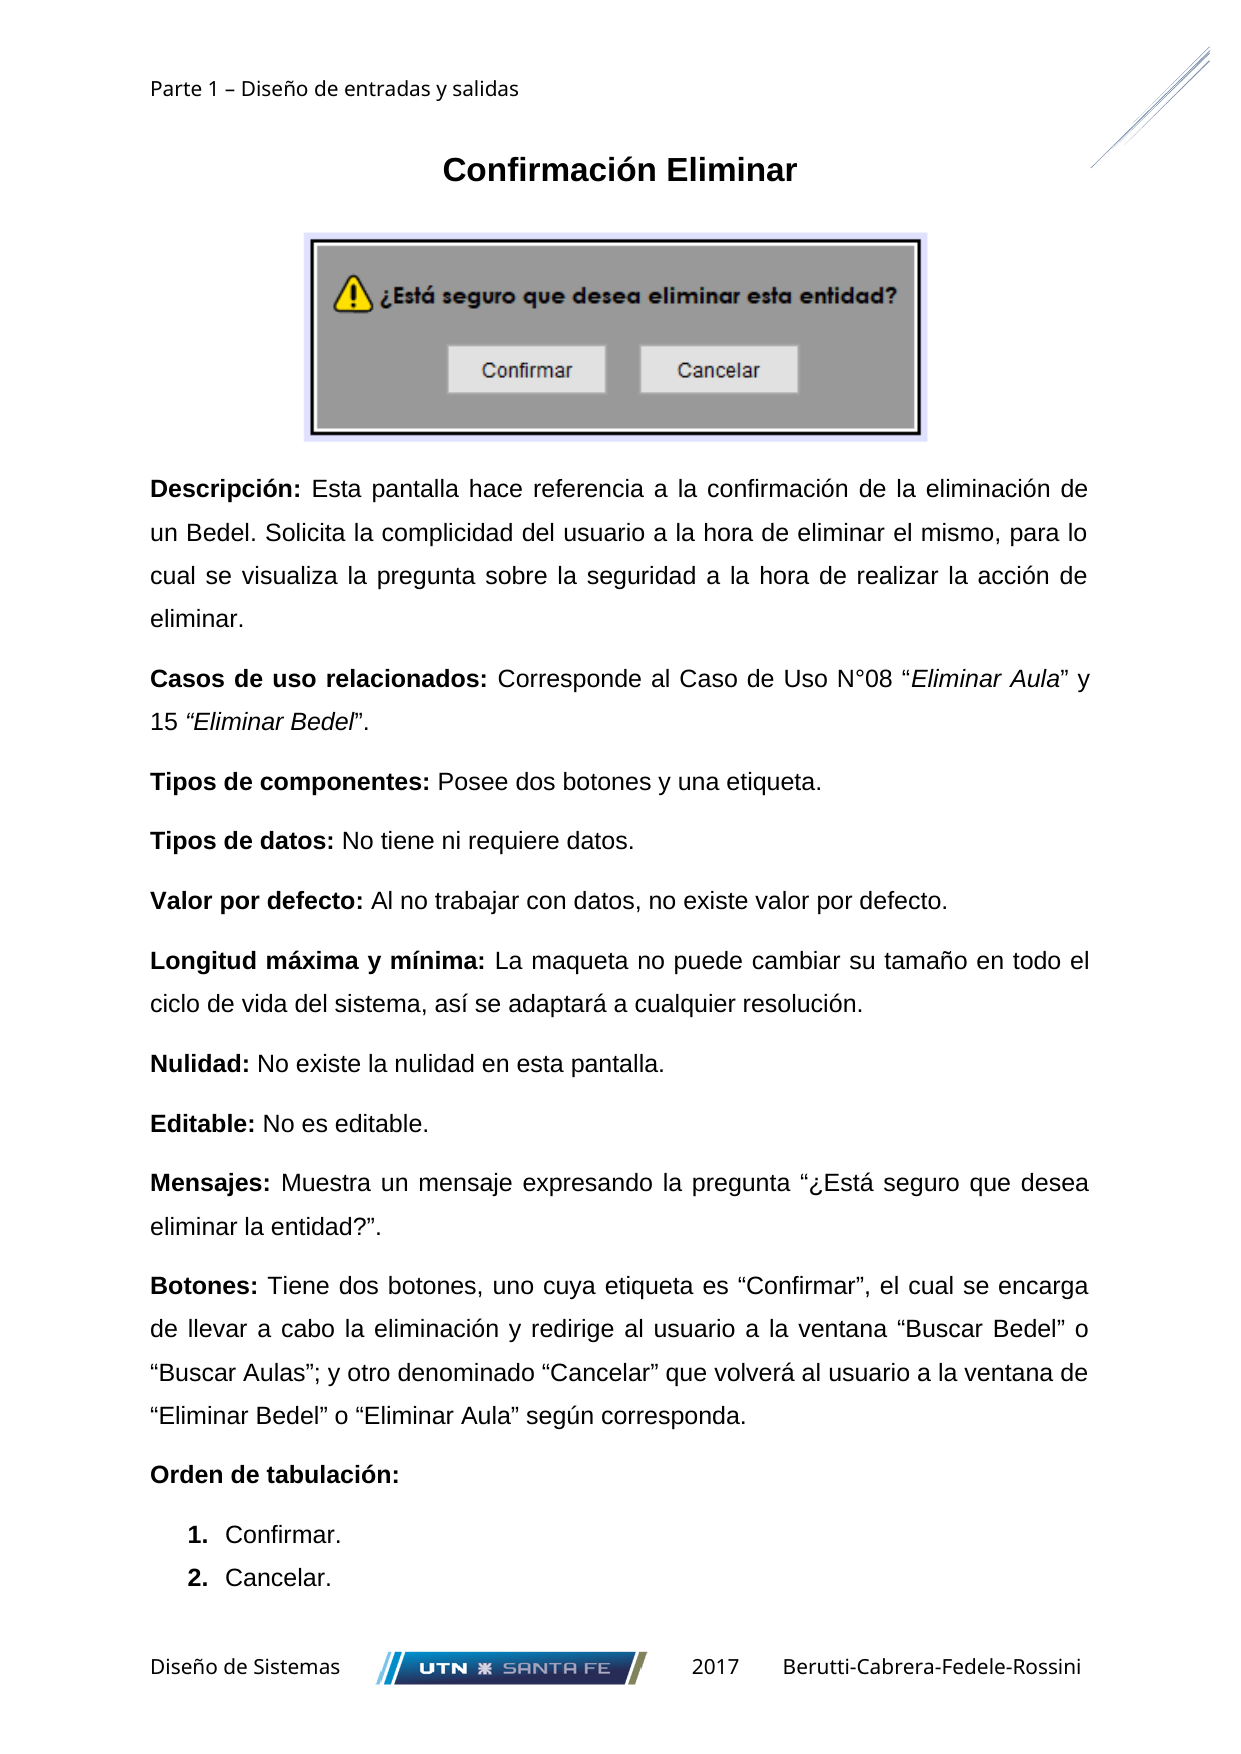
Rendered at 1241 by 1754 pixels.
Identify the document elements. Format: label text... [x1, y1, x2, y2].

picture [300, 224, 940, 445]
text Descripción: Esta pantalla hace referencia a la confirmación de la eliminación de un Bedel. Solicita la complicidad del usuario a la hora de eliminar el mismo, para lo cual se visualiza la pregunta sobre la seguridad a la hora de realizar la acción de eliminar. [150, 474, 1090, 632]
text Valor por defecto: Al no trabajar con datos, no existe valor por defecto. [150, 886, 1090, 915]
text Tipos de componentes: Posee dos botones y una etiqueta. [150, 766, 1090, 795]
list Confirmar. [187, 1520, 1090, 1549]
text Nulidad: No existe la nulidad en esta pantalla. [150, 1049, 1090, 1077]
picture [356, 1592, 668, 1748]
text Confirmación Eliminar [150, 150, 1090, 188]
text Mensajes: Muestra un mensaje expresando la pregunta “¿Está seguro que desea eliminar la entidad?”. [150, 1168, 1090, 1240]
text Editable: No es editable. [150, 1108, 1090, 1137]
text Orden de tabulación: [150, 1460, 1090, 1489]
text Botones: Tiene dos botones, uno cuya etiqueta es “Confirmar”, el cual se encarga de llevar a cabo la eliminación y redirige al usuario a la ventana “Buscar Bedel” o “Buscar Aulas”; y otro denominado “Cancelar” que volverá al usuario a la ventana de “Eliminar Bedel” o “Eliminar Aula” según corresponda. [150, 1271, 1090, 1429]
list Cancelar. [187, 1563, 1090, 1592]
text Casos de uso relacionados: Corresponde al Caso de Uso N°08 “Eliminar Aula” y 15 “Eliminar Bedel”. [150, 663, 1090, 735]
text Longitud máxima y mínima: La maqueta no puede cambiar su tamaño en todo el ciclo de vida del sistema, así se adaptará a cualquier resolución. [150, 946, 1090, 1018]
text Tipos de datos: No tiene ni requiere datos. [150, 826, 1090, 855]
